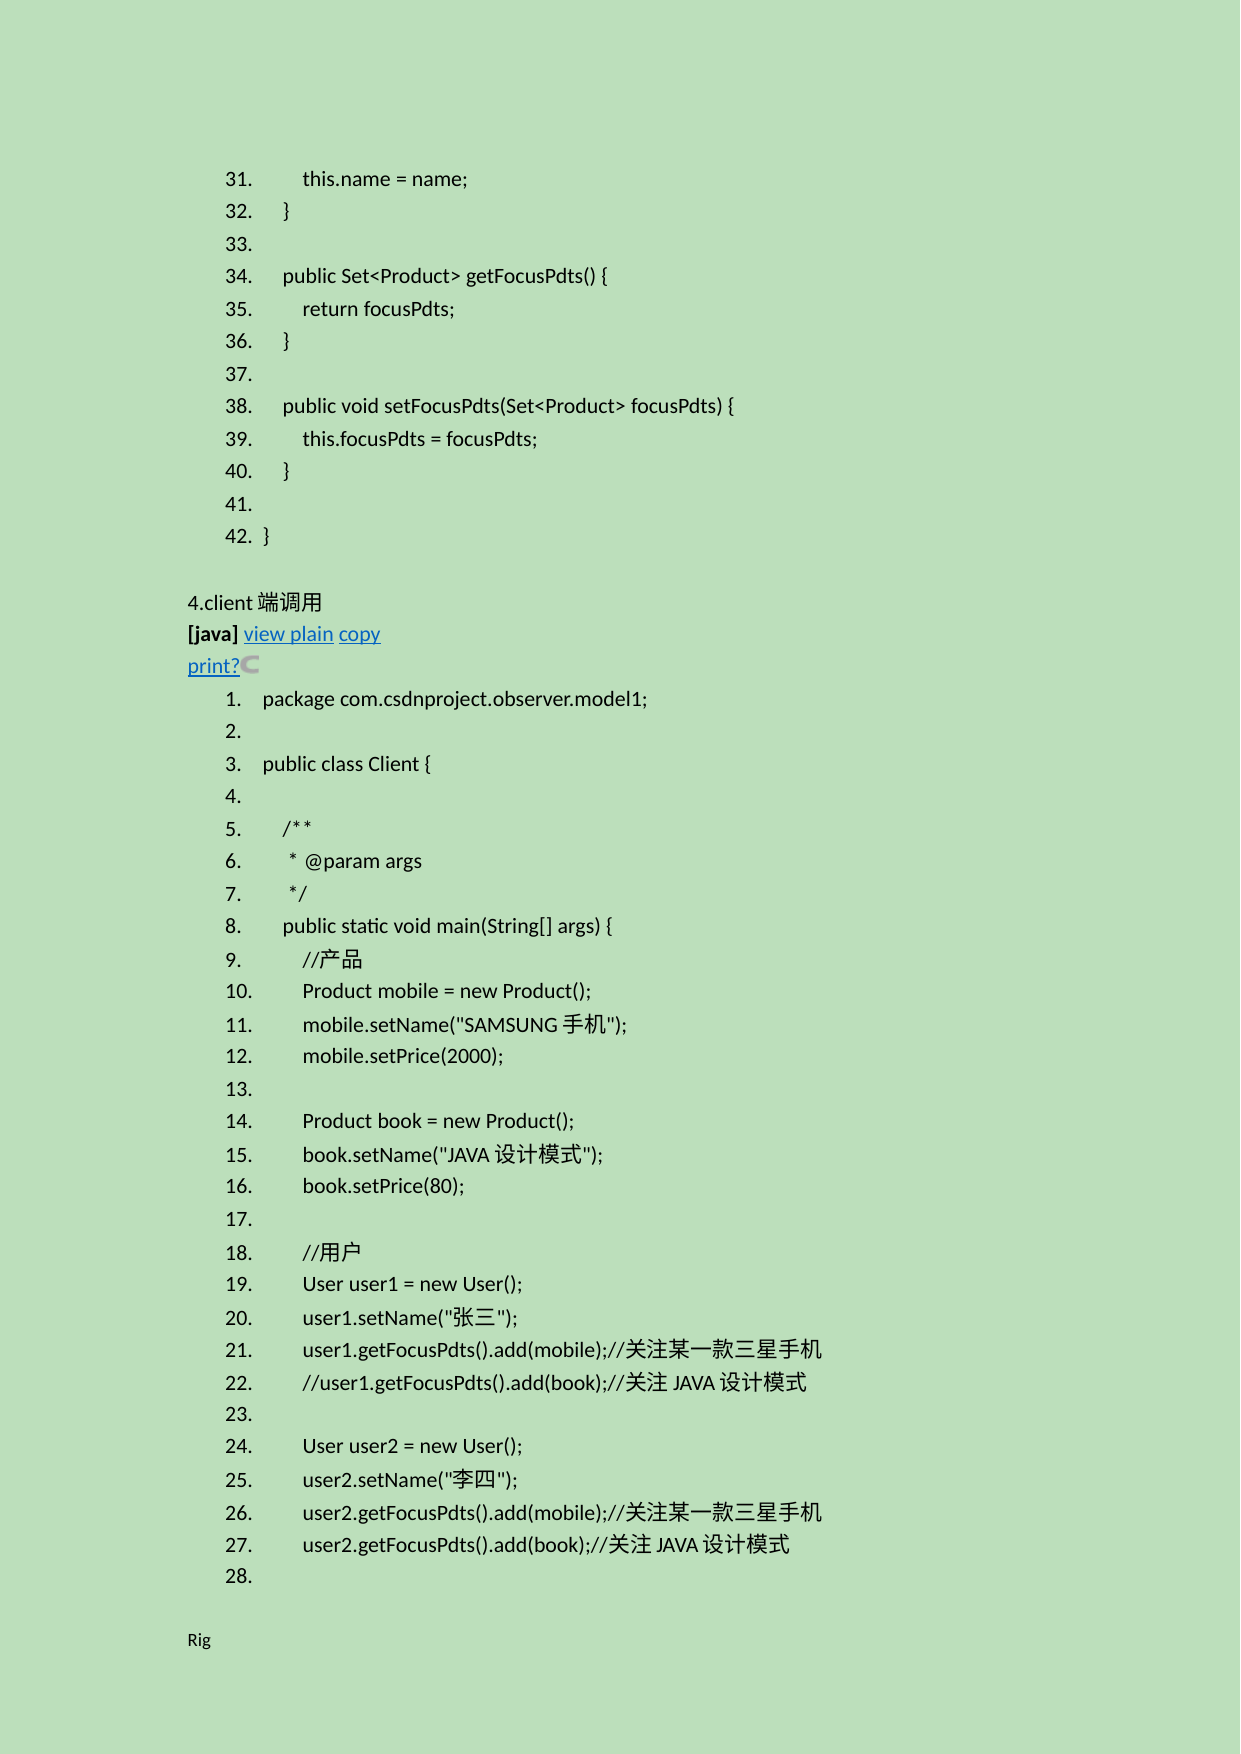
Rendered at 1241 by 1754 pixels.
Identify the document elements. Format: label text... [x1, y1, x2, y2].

list public Set<Product> getFocusPdts() { [225, 259, 1053, 292]
list */ [225, 877, 1053, 909]
list book.setName("JAVA设计模式"); [225, 1137, 1053, 1169]
list public class Client { [225, 747, 1053, 779]
list return focusPdts; [225, 292, 1053, 324]
list user2.getFocusPdts().add(book);//关注JAVA设计模式 [225, 1527, 1053, 1559]
list user1.setName("张三"); [225, 1299, 1053, 1332]
list } [225, 194, 1053, 227]
list user2.setName("李四"); [225, 1462, 1053, 1494]
list User user2 = new User(); [225, 1429, 1053, 1462]
list public static void main(String[] args) { [225, 909, 1053, 942]
list Product book = new Product(); [225, 1104, 1053, 1137]
list mobile.setPrice(2000); [225, 1039, 1053, 1072]
list } [225, 324, 1053, 357]
picture [240, 655, 259, 674]
list public void setFocusPdts(Set<Product> focusPdts) { [225, 389, 1053, 422]
list mobile.setName("SAMSUNG手机"); [225, 1007, 1053, 1039]
text [java] view plain copy [187, 617, 1053, 649]
list //user1.getFocusPdts().add(book);//关注JAVA设计模式 [225, 1364, 1053, 1397]
list } [225, 454, 1053, 487]
list user1.getFocusPdts().add(mobile);//关注某一款三星手机 [225, 1332, 1053, 1364]
list //产品 [225, 942, 1053, 974]
list package com.csdnproject.observer.model1; [225, 682, 1053, 714]
list } [225, 519, 1053, 552]
list User user1 = new User(); [225, 1267, 1053, 1299]
list this.focusPdts = focusPdts; [225, 422, 1053, 454]
list user2.getFocusPdts().add(mobile);//关注某一款三星手机 [225, 1494, 1053, 1527]
list this.name = name; [225, 162, 1053, 194]
list //用户 [225, 1234, 1053, 1267]
list book.setPrice(80); [225, 1169, 1053, 1202]
text 4.client端调用 [187, 552, 1053, 617]
list * @param args [225, 844, 1053, 877]
list /** [225, 812, 1053, 844]
list Product mobile = new Product(); [225, 974, 1053, 1007]
text print? [187, 649, 1053, 682]
